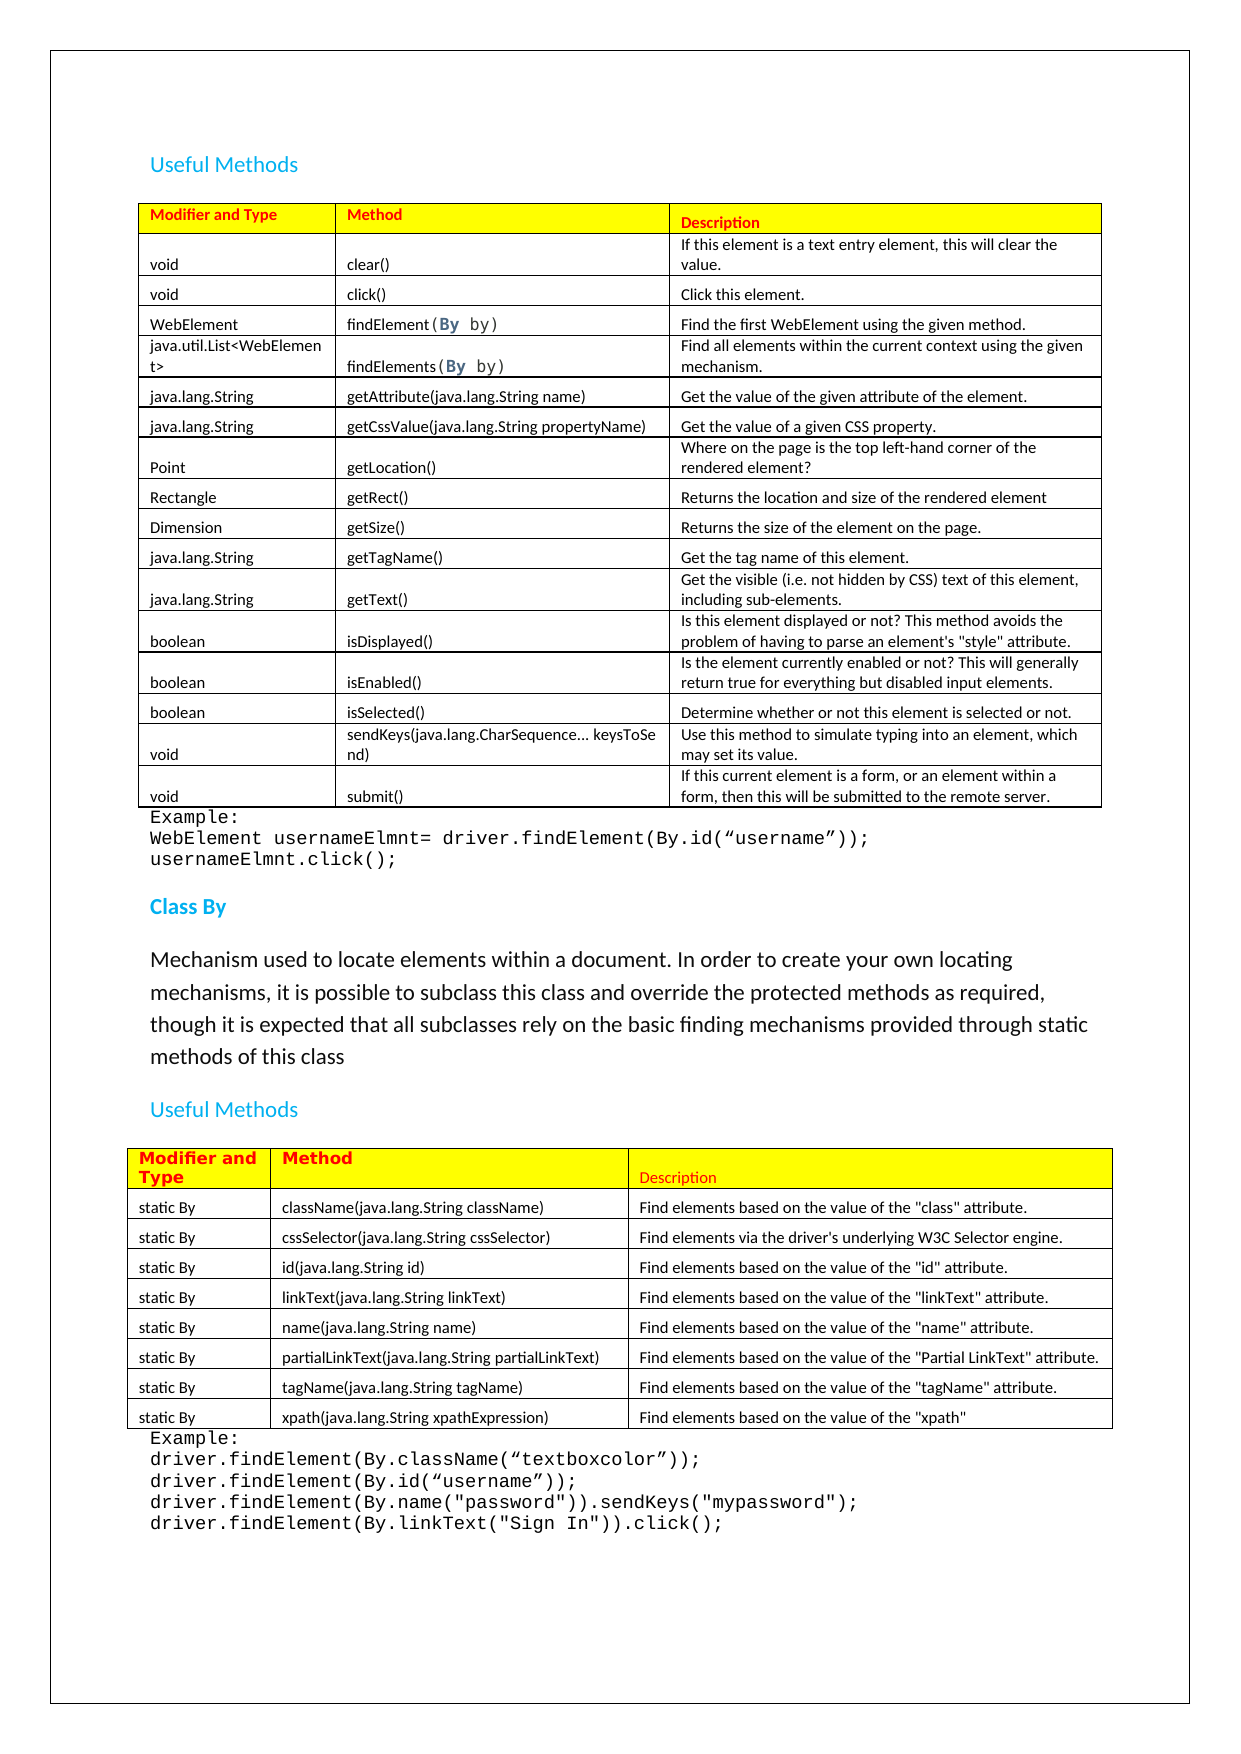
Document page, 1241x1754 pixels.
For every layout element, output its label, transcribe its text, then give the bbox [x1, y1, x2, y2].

table_cell java.lang.String [139, 539, 335, 568]
table_cell If this current element is a form, or an element within a form, then this will be submitted to the remote server. [670, 766, 1101, 806]
table_cell static By [128, 1189, 270, 1218]
table_cell sendKeys(java.lang.CharSequence... keysToSend) [336, 724, 669, 765]
table_cell partialLinkText(java.lang.String partialLinkText) [271, 1339, 628, 1368]
table_cell static By [128, 1399, 270, 1428]
text Mechanism used to locate elements within a document. In order to create your own locating mechanisms, it is possible to subclass this class and override the protected methods as required, though it is expected that all subclasses rely on the basic finding mechanisms provided through static methods of this class [150, 945, 1090, 1070]
text driver.findElement(By.id(“username”)); [150, 1471, 1090, 1493]
table_cell void [139, 234, 335, 275]
text usernameElmnt.click(); [150, 850, 1090, 871]
table_cell Find elements based on the value of the "name" attribute. [629, 1309, 1112, 1338]
table_cell linkText(java.lang.String linkText) [271, 1279, 628, 1308]
table_header Modifier and Type [128, 1149, 270, 1188]
table_cell Is this element displayed or not? This method avoids the problem of having to parse an element's "style" attribute. [670, 611, 1101, 651]
table_cell Rectangle [139, 479, 335, 508]
table_cell Find elements based on the value of the "tagName" attribute. [629, 1369, 1112, 1398]
text Class By [150, 892, 1090, 920]
text Useful Methods [150, 150, 1090, 178]
table_cell getCssValue(java.lang.String propertyName) [336, 408, 669, 436]
table_cell Find elements based on the value of the "id" attribute. [629, 1249, 1112, 1278]
table_cell id(java.lang.String id) [271, 1249, 628, 1278]
table_cell name(java.lang.String name) [271, 1309, 628, 1338]
table_cell java.lang.String [139, 569, 335, 610]
table_cell clear() [336, 234, 669, 275]
table_cell findElements(By by) [336, 336, 669, 376]
table_cell getTagName() [336, 539, 669, 568]
text WebElement usernameElmnt= driver.findElement(By.id(“username”)); [150, 829, 1090, 850]
table_cell getLocation() [336, 438, 669, 478]
table_cell getText() [336, 569, 669, 610]
table_cell click() [336, 276, 669, 305]
table_cell boolean [139, 653, 335, 693]
table_cell Dimension [139, 509, 335, 538]
table_header Method [271, 1149, 628, 1188]
table_cell void [139, 276, 335, 305]
table_cell Find elements based on the value of the "xpath" [629, 1399, 1112, 1428]
table_cell xpath(java.lang.String xpathExpression) [271, 1399, 628, 1428]
table_cell static By [128, 1249, 270, 1278]
table_cell static By [128, 1279, 270, 1308]
table_cell static By [128, 1369, 270, 1398]
text driver.findElement(By.className(“textboxcolor”)); [150, 1450, 1090, 1471]
table_cell Determine whether or not this element is selected or not. [670, 694, 1101, 723]
table_cell WebElement [139, 306, 335, 335]
table_cell Returns the location and size of the rendered element [670, 479, 1101, 508]
table_cell Where on the page is the top left-hand corner of the rendered element? [670, 438, 1101, 478]
table_cell Get the visible (i.e. not hidden by CSS) text of this element, including sub-elements. [670, 569, 1101, 610]
table_cell submit() [336, 766, 669, 806]
table_cell Find elements based on the value of the "linkText" attribute. [629, 1279, 1112, 1308]
table_cell isSelected() [336, 694, 669, 723]
table_header Modifier and Type [139, 204, 335, 233]
text Example: [150, 1429, 1090, 1450]
table_cell java.util.List<WebElement> [139, 336, 335, 376]
table_cell Find all elements within the current context using the given mechanism. [670, 336, 1101, 376]
table_cell static By [128, 1219, 270, 1248]
table_cell Get the value of a given CSS property. [670, 408, 1101, 436]
table_cell className(java.lang.String className) [271, 1189, 628, 1218]
table_cell isEnabled() [336, 653, 669, 693]
table_cell getRect() [336, 479, 669, 508]
table_cell getAttribute(java.lang.String name) [336, 378, 669, 406]
table_cell void [139, 766, 335, 806]
table_cell java.lang.String [139, 408, 335, 436]
table_cell getSize() [336, 509, 669, 538]
text driver.findElement(By.linkText("Sign In")).click(); [150, 1514, 1090, 1535]
table_cell Point [139, 438, 335, 478]
table_cell findElement(By by) [336, 306, 669, 335]
table_cell Returns the size of the element on the page. [670, 509, 1101, 538]
table_cell boolean [139, 694, 335, 723]
table_cell static By [128, 1309, 270, 1338]
table_cell boolean [139, 611, 335, 651]
table_cell void [139, 724, 335, 765]
table_cell Get the value of the given attribute of the element. [670, 378, 1101, 406]
table_cell Is the element currently enabled or not? This will generally return true for everything but disabled input elements. [670, 653, 1101, 693]
table_cell isDisplayed() [336, 611, 669, 651]
table_cell Get the tag name of this element. [670, 539, 1101, 568]
table_cell Find elements via the driver's underlying W3C Selector engine. [629, 1219, 1112, 1248]
table_cell tagName(java.lang.String tagName) [271, 1369, 628, 1398]
table_header Description [629, 1149, 1112, 1188]
table_cell java.lang.String [139, 378, 335, 406]
table_cell cssSelector(java.lang.String cssSelector) [271, 1219, 628, 1248]
table_cell Find elements based on the value of the "class" attribute. [629, 1189, 1112, 1218]
table_cell Use this method to simulate typing into an element, which may set its value. [670, 724, 1101, 765]
table_cell Find elements based on the value of the "Partial LinkText" attribute. [629, 1339, 1112, 1368]
table_cell Find the first WebElement using the given method. [670, 306, 1101, 335]
table_header Method [336, 204, 669, 233]
table_cell static By [128, 1339, 270, 1368]
table_cell If this element is a text entry element, this will clear the value. [670, 234, 1101, 275]
table_header Description [670, 204, 1101, 233]
table_cell Click this element. [670, 276, 1101, 305]
text Example: [150, 808, 1090, 829]
text Useful Methods [150, 1095, 1090, 1123]
text driver.findElement(By.name("password")).sendKeys("mypassword"); [150, 1493, 1090, 1514]
